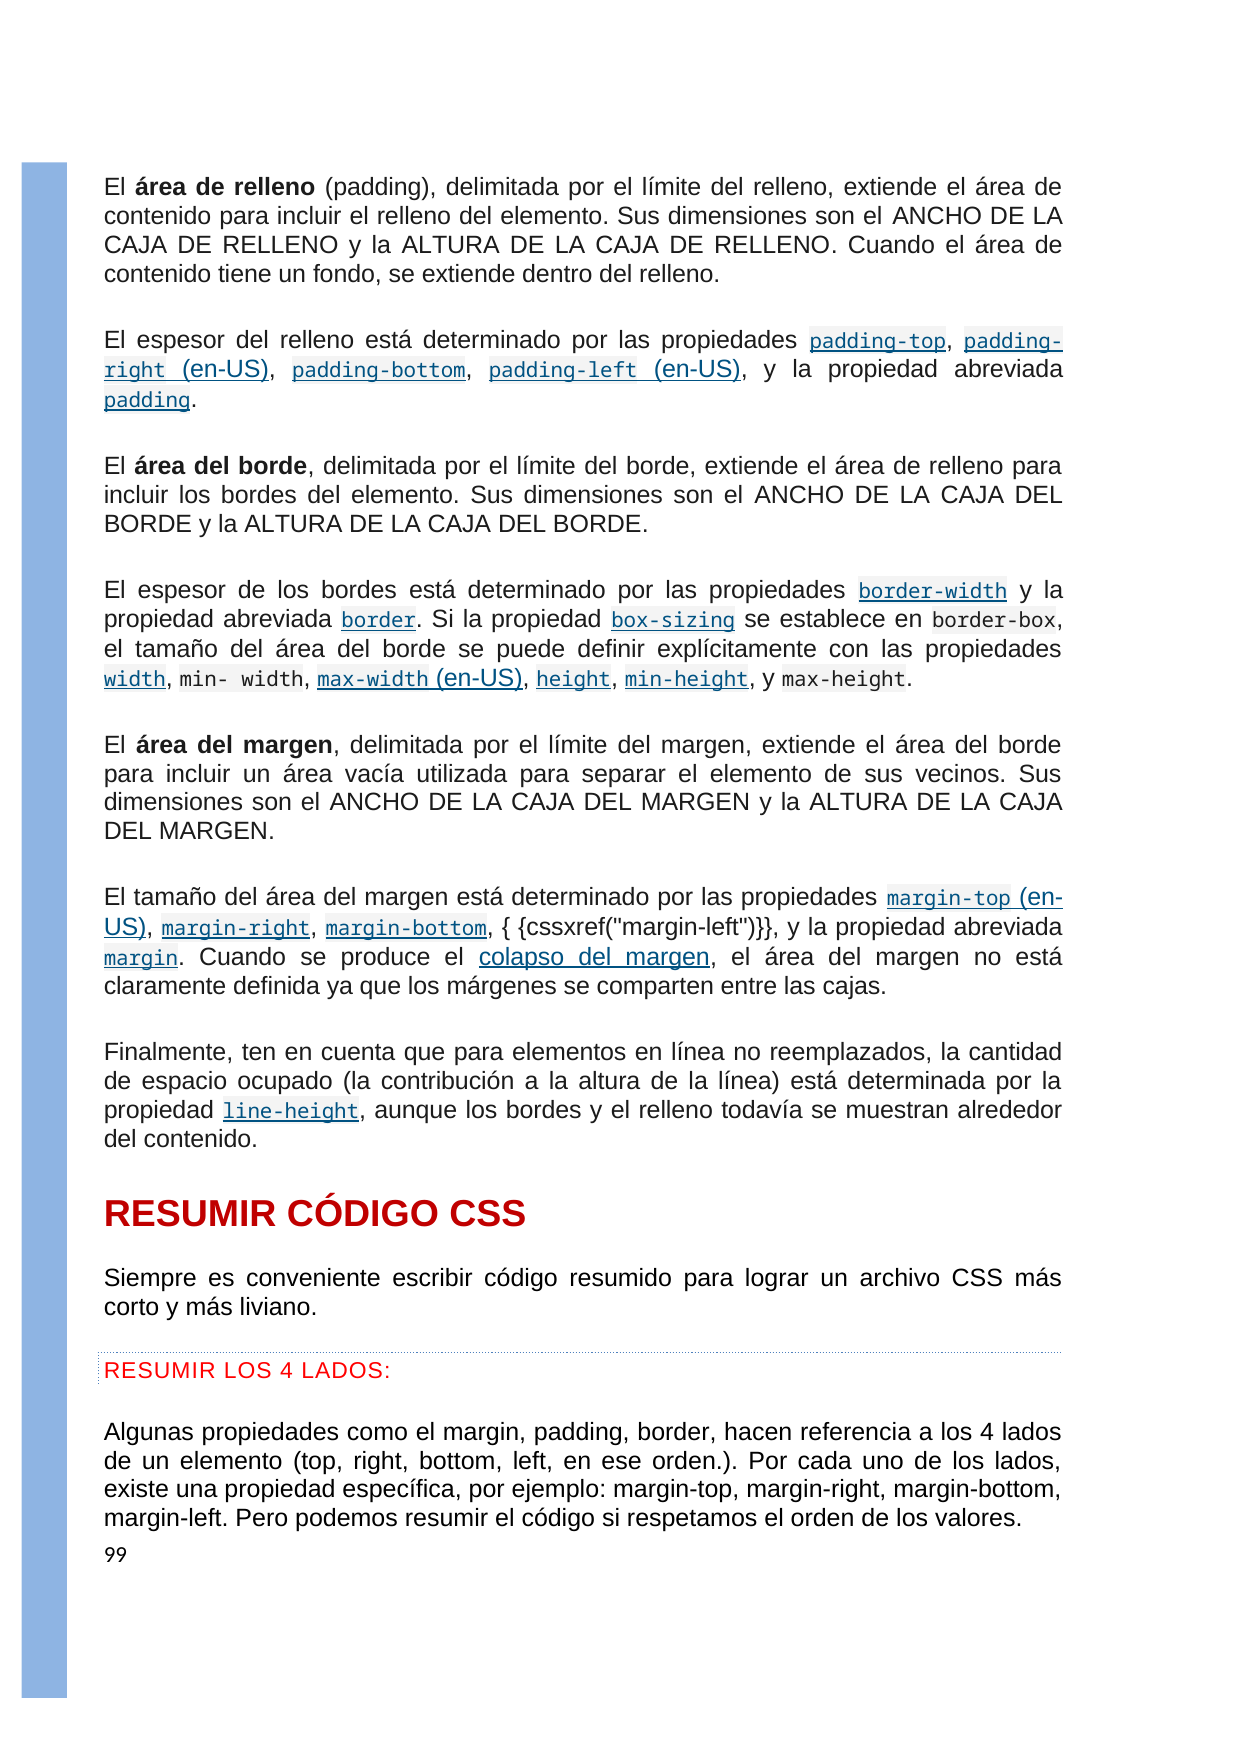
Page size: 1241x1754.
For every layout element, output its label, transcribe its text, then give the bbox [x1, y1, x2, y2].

text Algunas propiedades como el margin, padding, border, hacen referencia a los 4 lados de un elemento (top, right, bottom, left, en ese orden.). Por cada uno de los lados, existe una propiedad específica, por ejemplo: margin-top, margin-right, margin-bottom, margin-left. Pero podemos resumir el código si respetamos el orden de los valores. [103, 1417, 1063, 1532]
text El área del margen, delimitada por el límite del margen, extiende el área del borde para incluir un área vacía utilizada para separar el elemento de sus vecinos. Sus dimensiones son el ancho de la caja del margen y la altura de la caja del margen. [103, 730, 1063, 845]
text El área de relleno (padding), delimitada por el límite del relleno, extiende el área de contenido para incluir el relleno del elemento. Sus dimensiones son el ancho de la caja de relleno y la altura de la caja de relleno. Cuando el área de contenido tiene un fondo, se extiende dentro del relleno. [103, 172, 1063, 287]
text El espesor del relleno está determinado por las propiedades padding-top, padding-right (en-US), padding-bottom, padding-left (en-US), y la propiedad abreviada padding. [103, 325, 1063, 414]
text RESUMIR CÓDIGO CSS [103, 1191, 1063, 1234]
subtitle Resumir los 4 lados: [98, 1352, 1063, 1384]
text El tamaño del área del margen está determinado por las propiedades margin-top (en-US), margin-right, margin-bottom, { {cssxref("margin-left")}}, y la propiedad abreviada margin. Cuando se produce el colapso del margen, el área del margen no está claramente definida ya que los márgenes se comparten entre las cajas. [103, 882, 1063, 1000]
text Siempre es conveniente escribir código resumido para lograr un archivo CSS más corto y más liviano. [103, 1263, 1063, 1321]
text El espesor de los bordes está determinado por las propiedades border-width y la propiedad abreviada border. Si la propiedad box-sizing se establece en border-box, el tamaño del área del borde se puede definir explícitamente con las propiedades width, min- width, max-width (en-US), height, min-height, y max-height. [103, 575, 1063, 692]
text Finalmente, ten en cuenta que para elementos en línea no reemplazados, la cantidad de espacio ocupado (la contribución a la altura de la línea) está determinada por la propiedad line-height, aunque los bordes y el relleno todavía se muestran alrededor del contenido. [103, 1037, 1063, 1153]
text El área del borde, delimitada por el límite del borde, extiende el área de relleno para incluir los bordes del elemento. Sus dimensiones son el ancho de la caja del borde y la altura de la caja del borde. [103, 451, 1063, 537]
